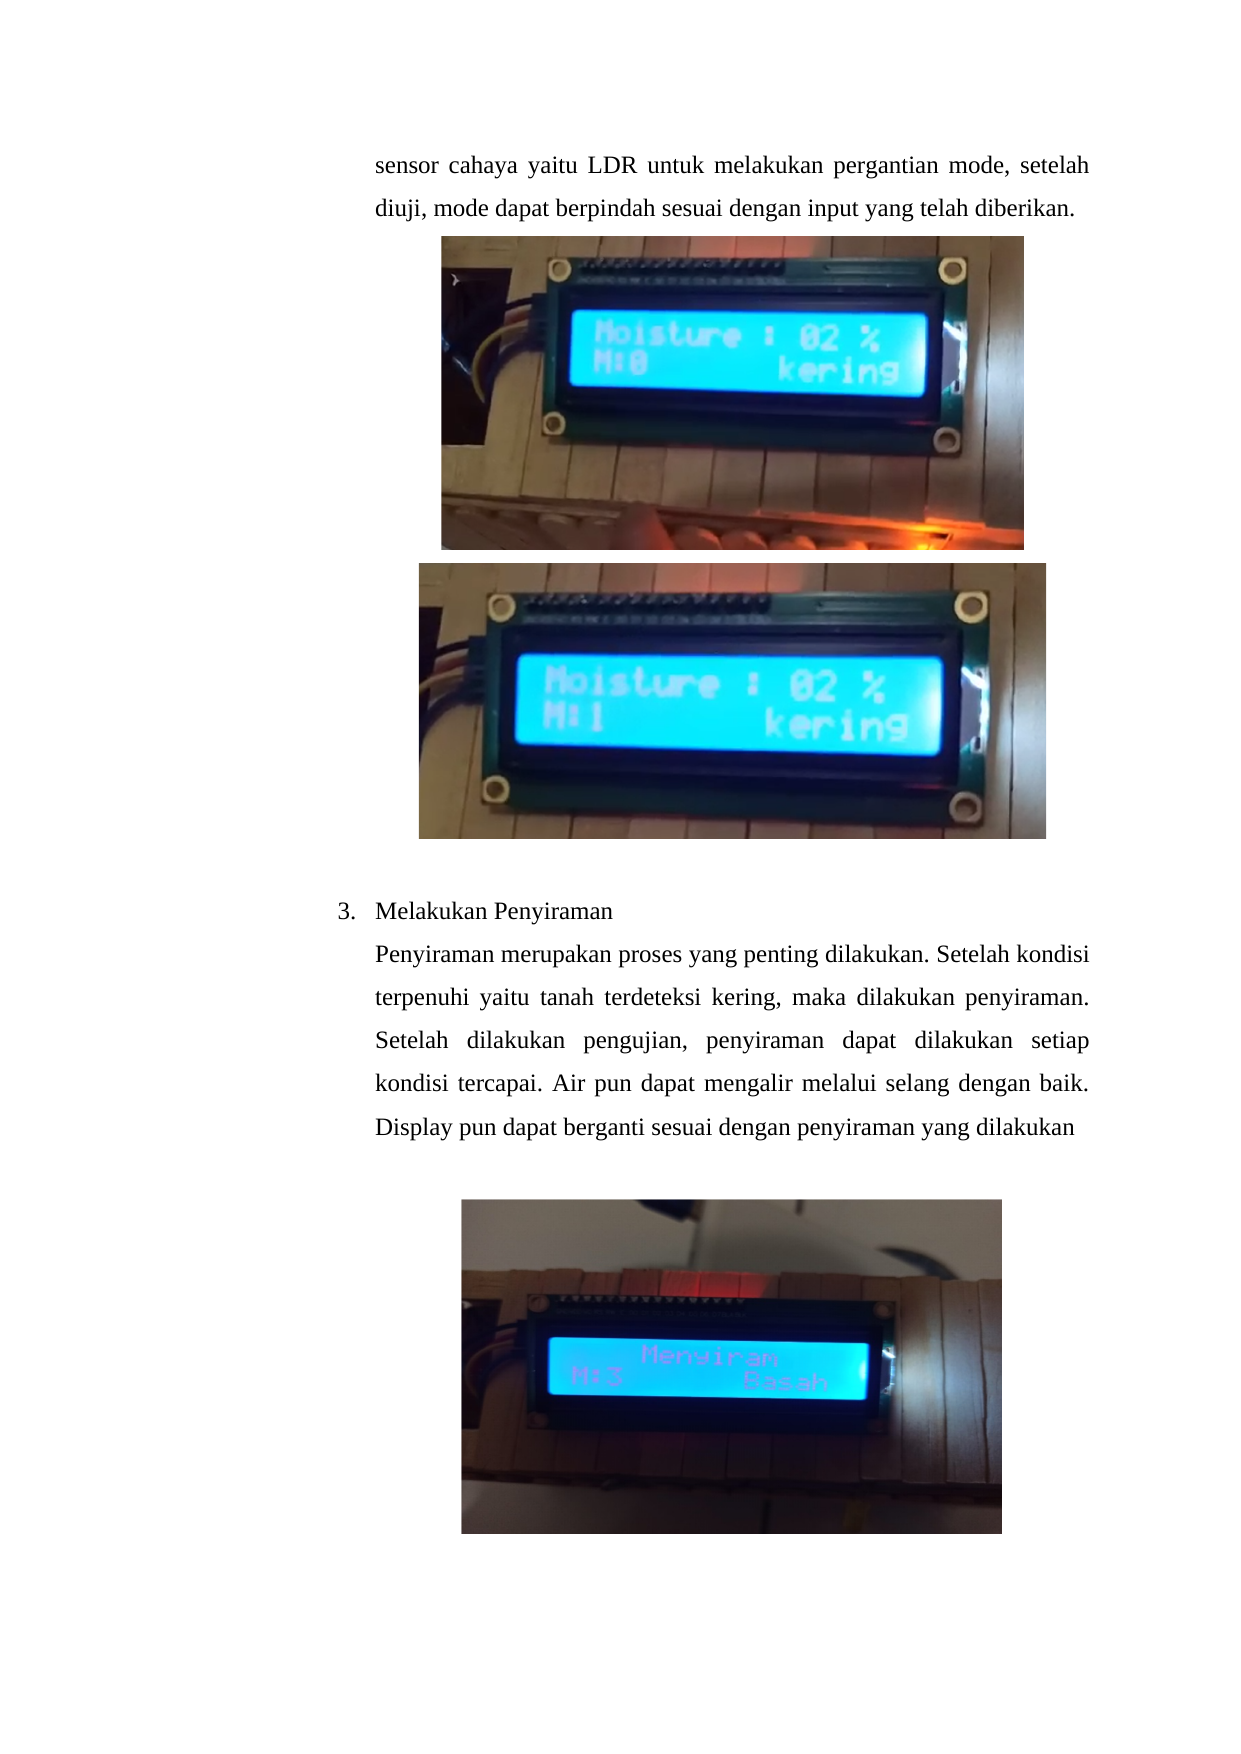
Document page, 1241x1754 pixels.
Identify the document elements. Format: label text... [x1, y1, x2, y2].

list Penyiraman merupakan proses yang penting dilakukan. Setelah kondisi terpenuhi yaitu tanah terdeteksi kering, maka dilakukan penyiraman. Setelah dilakukan pengujian, penyiraman dapat dilakukan setiap kondisi tercapai. Air pun dapat mengalir melalui selang dengan baik. Display pun dapat berganti sesuai dengan penyiraman yang dilakukan [375, 939, 1090, 1140]
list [375, 150, 1090, 222]
picture [418, 563, 1047, 839]
picture [462, 1200, 1002, 1534]
list Melakukan Penyiraman [337, 896, 1090, 925]
picture [441, 236, 1024, 550]
